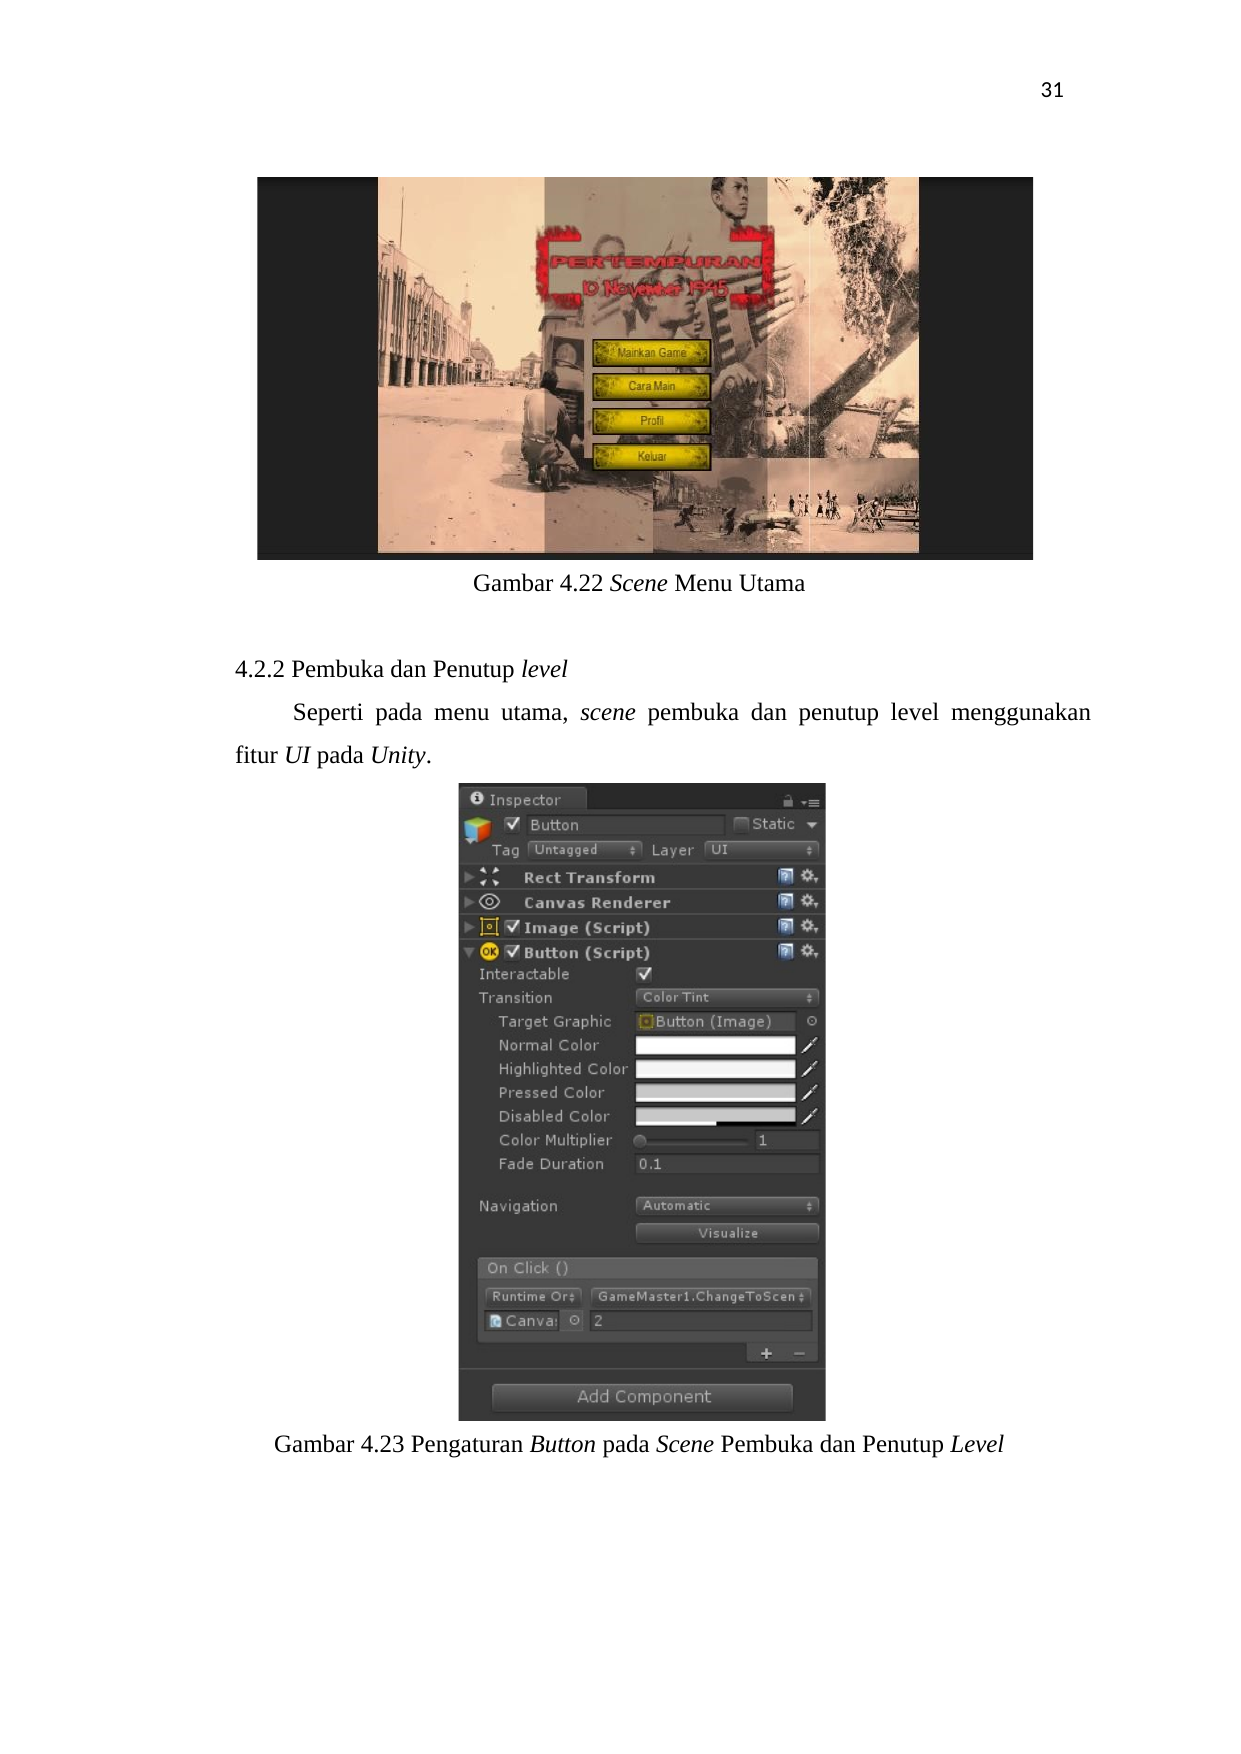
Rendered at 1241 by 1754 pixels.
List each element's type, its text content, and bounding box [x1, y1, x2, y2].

picture [458, 783, 826, 1421]
text Gambar 4.22 Scene Menu Utama [251, 568, 1028, 597]
picture [257, 177, 1034, 560]
text Gambar 4.23 Pengaturan Button pada Scene Pembuka dan Penutup Level [251, 1429, 1027, 1457]
subtitle 4.2.2 Pembuka dan Penutup level [235, 654, 1240, 683]
text Seperti pada menu utama, scene pembuka dan penutup level menggunakan fitur UI pada Unity. [235, 697, 1091, 768]
